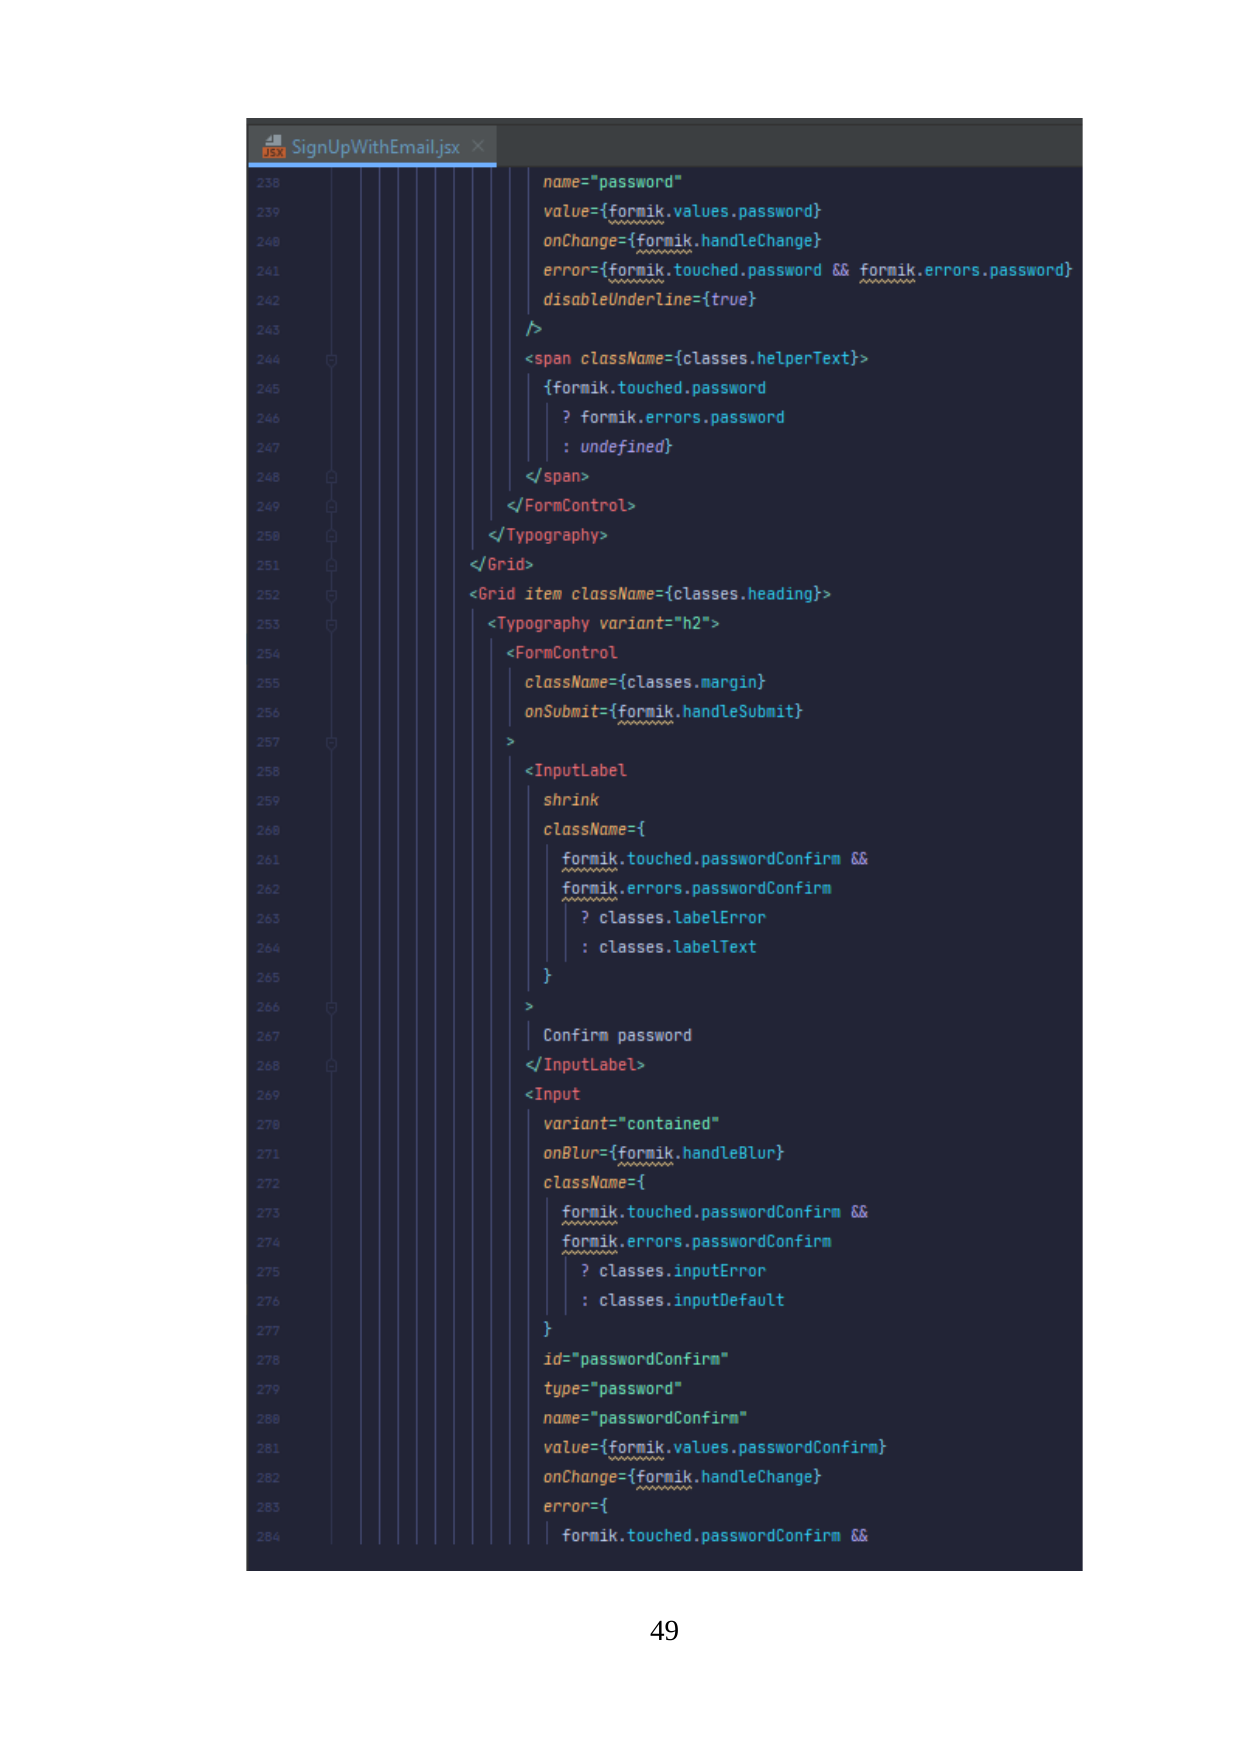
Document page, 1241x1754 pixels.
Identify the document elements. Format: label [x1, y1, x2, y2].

picture [246, 118, 1083, 1571]
